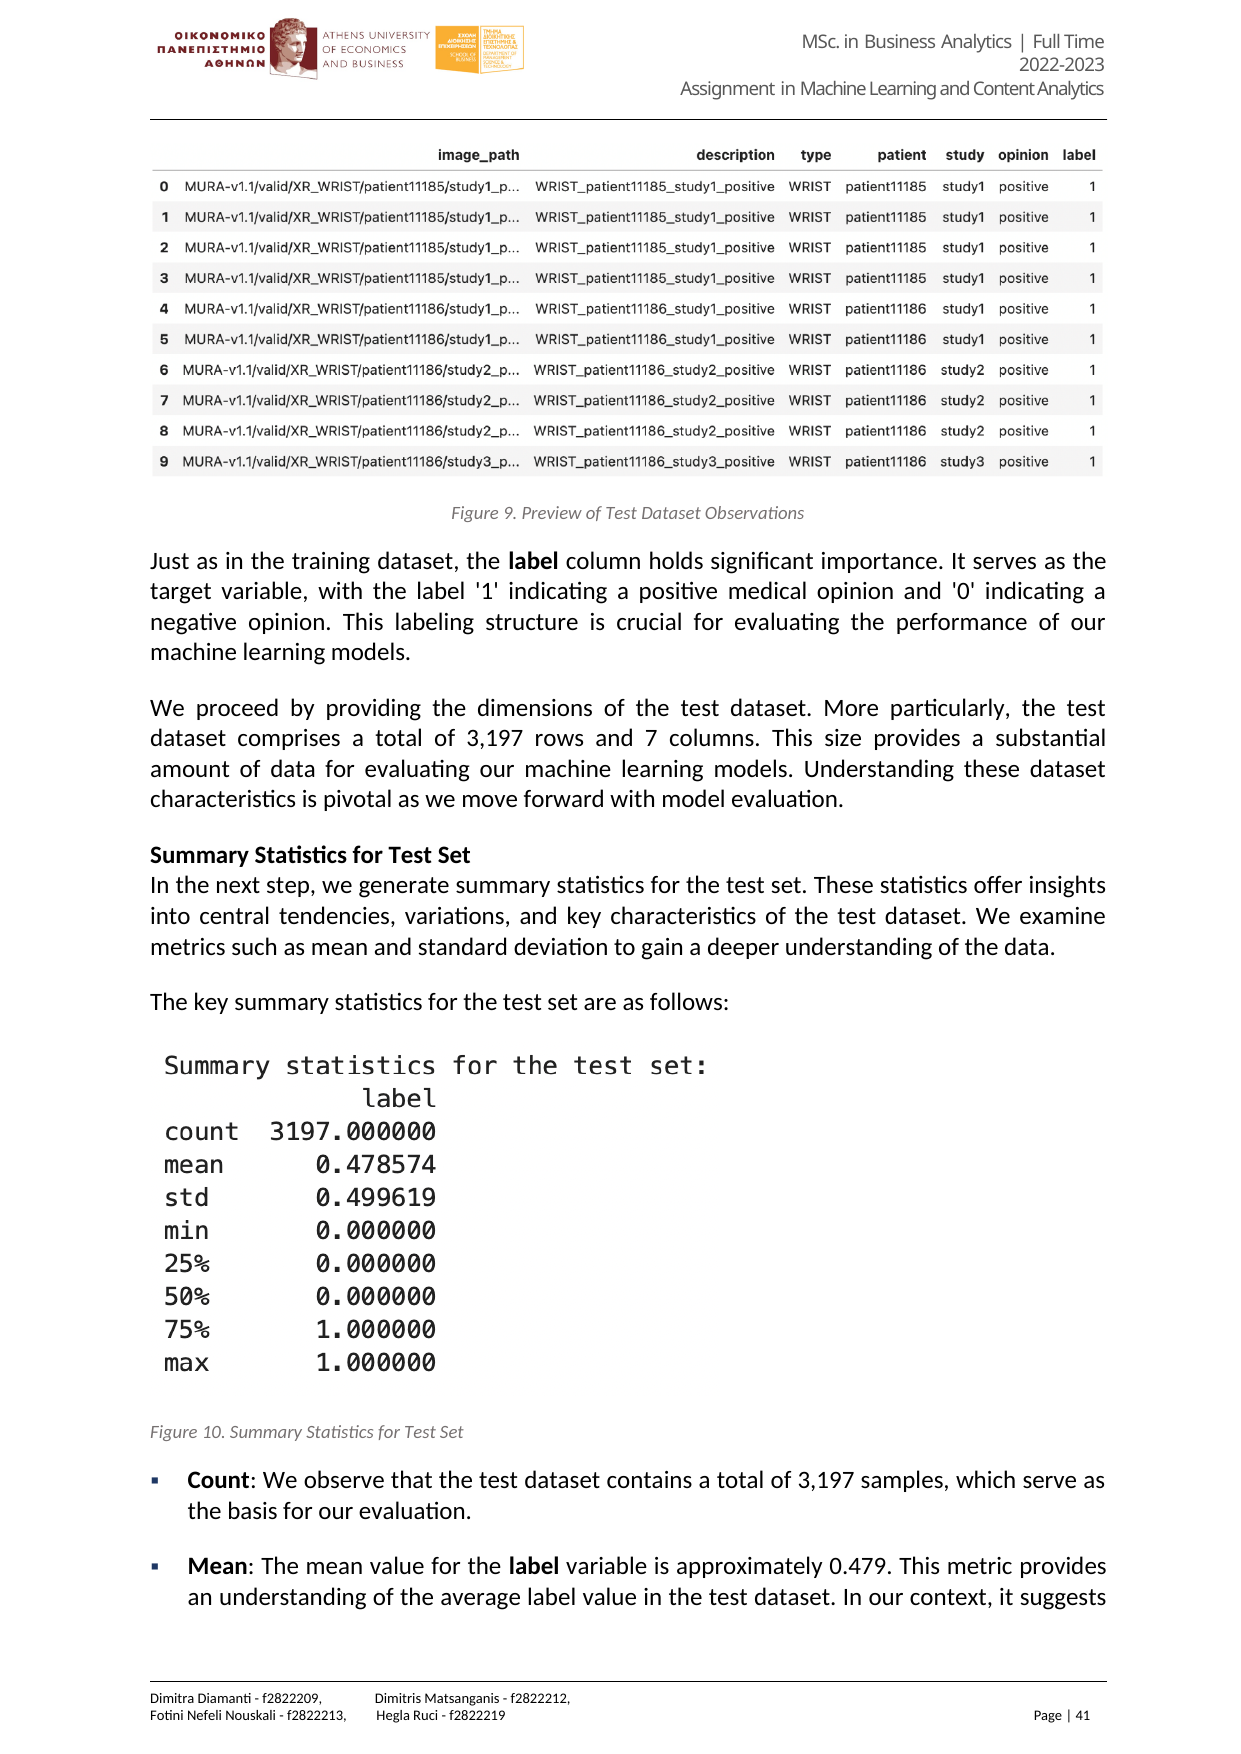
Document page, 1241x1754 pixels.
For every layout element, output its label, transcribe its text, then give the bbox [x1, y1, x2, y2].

text Just as in the training dataset, the label column holds significant importance. It serves as the target variable, with the label '1' indicating a positive medical opinion and '0' indicating a negative opinion. This labeling structure is crucial for evaluating the performance of our machine learning models. [150, 545, 1107, 667]
text The key summary statistics for the test set are as follows: [150, 986, 1107, 1017]
picture [150, 143, 1108, 477]
text Figure 9. Preview of Test Dataset Observations [150, 501, 1107, 524]
text Figure 10. Summary Statistics for Test Set [150, 1421, 1107, 1443]
list Count: We observe that the test dataset contains a total of 3,197 samples, which serve as the basis for our evaluation. [150, 1464, 1107, 1525]
picture [151, 17, 526, 82]
text In the next step, we generate summary statistics for the test set. These statistics offer insights into central tendencies, variations, and key characteristics of the test dataset. We examine metrics such as mean and standard deviation to gain a deeper understanding of the data. [150, 869, 1107, 961]
text We proceed by providing the dimensions of the test dataset. More particularly, the test dataset comprises a total of 3,197 rows and 7 columns. This size provides a substantial amount of data for evaluating our machine learning models. Understanding these dataset characteristics is pivotal as we move forward with model evaluation. [150, 692, 1107, 814]
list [150, 1550, 1107, 1611]
subtitle Summary Statistics for Test Set [150, 839, 1107, 869]
picture [150, 1041, 721, 1396]
